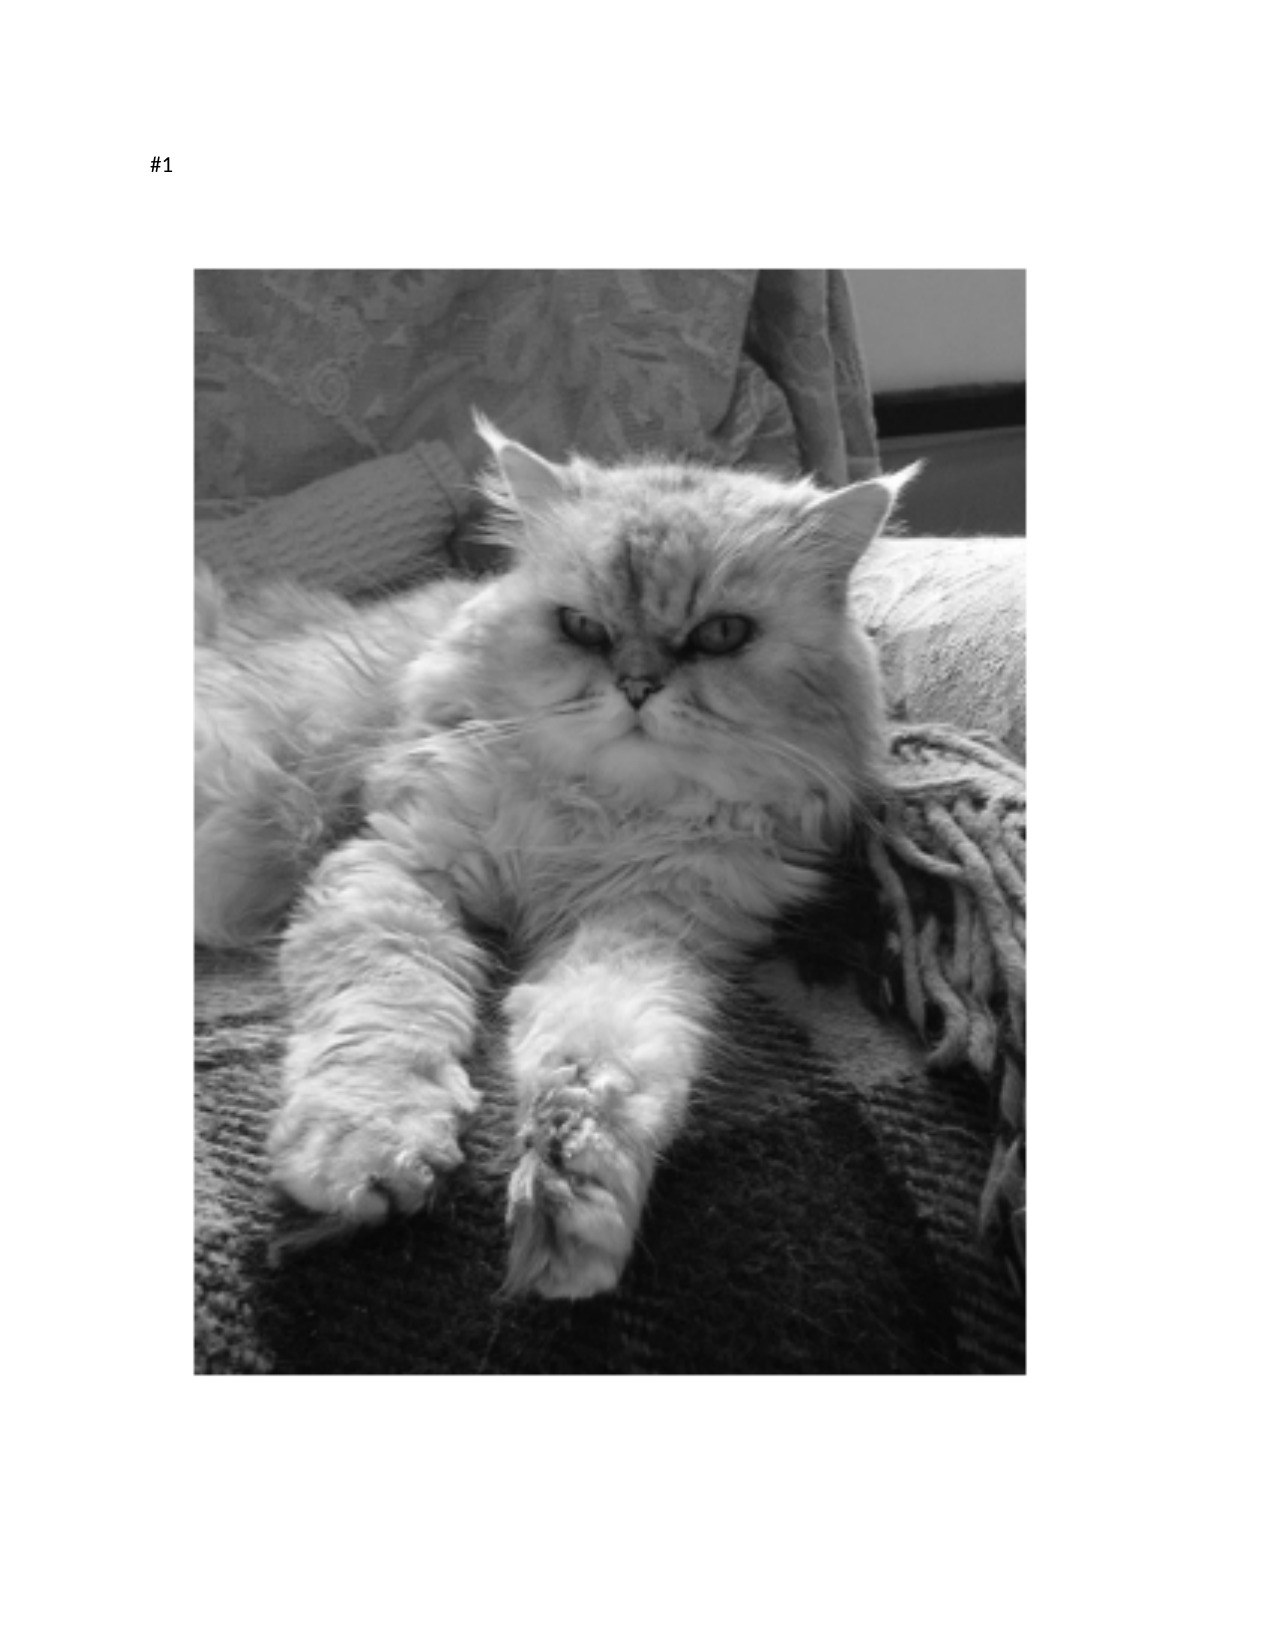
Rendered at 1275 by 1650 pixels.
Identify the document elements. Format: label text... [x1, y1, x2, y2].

text #1 [150, 150, 1125, 178]
picture [165, 243, 1054, 1406]
